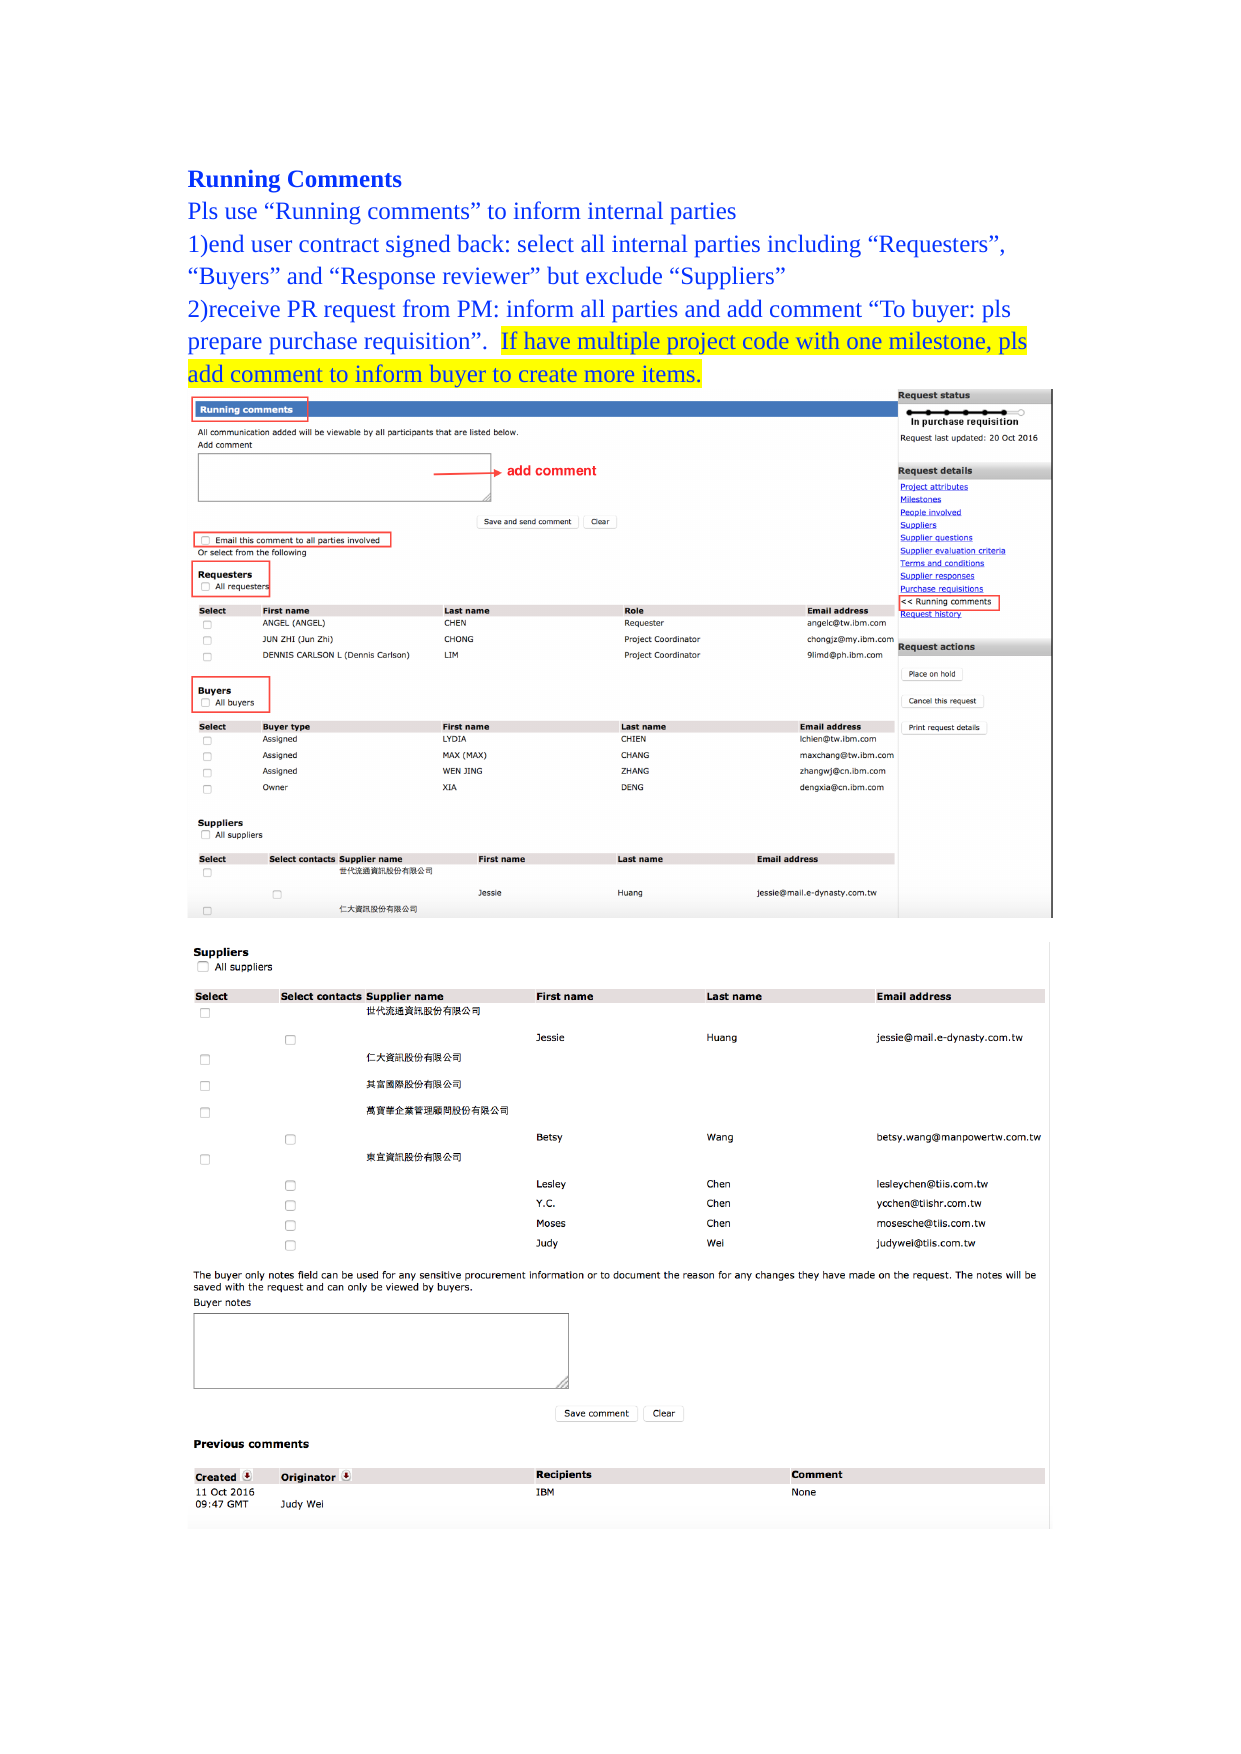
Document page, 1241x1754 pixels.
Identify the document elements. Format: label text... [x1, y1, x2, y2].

text Pls use “Running comments” to inform internal parties [187, 194, 1053, 227]
text Running Comments [187, 162, 1053, 194]
text 1)end user contract signed back: select all internal parties including “Requesters”, “Buyers” and “Response reviewer” but exclude “Suppliers” [187, 227, 1053, 292]
text 2)receive PR request from PM: inform all parties and add comment “To buyer: pls prepare purchase requisition”. If have multiple project code with one milestone, pls add comment to inform buyer to create more items. [187, 292, 1053, 389]
picture [187, 942, 1053, 1529]
picture [187, 389, 1053, 918]
